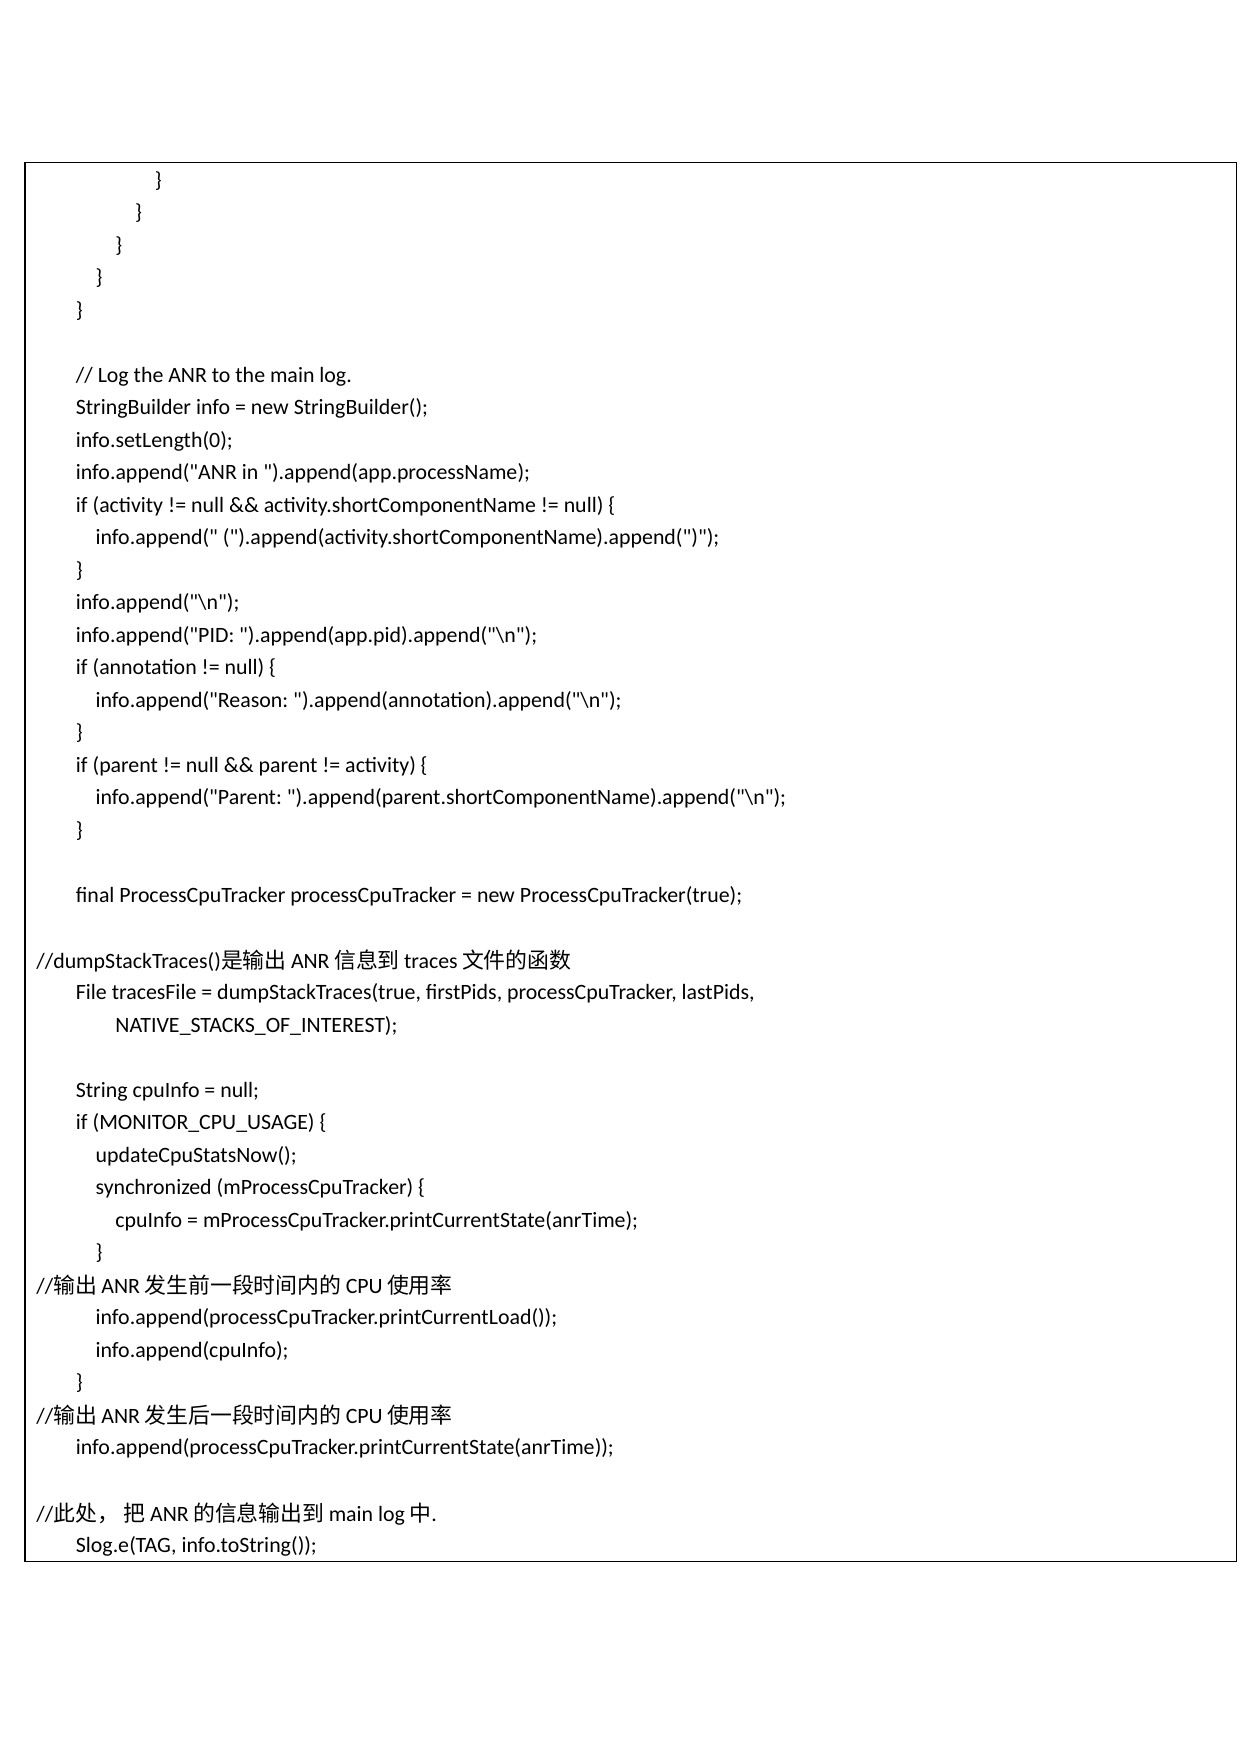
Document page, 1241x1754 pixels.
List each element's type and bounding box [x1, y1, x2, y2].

table_header [26, 163, 1236, 1561]
